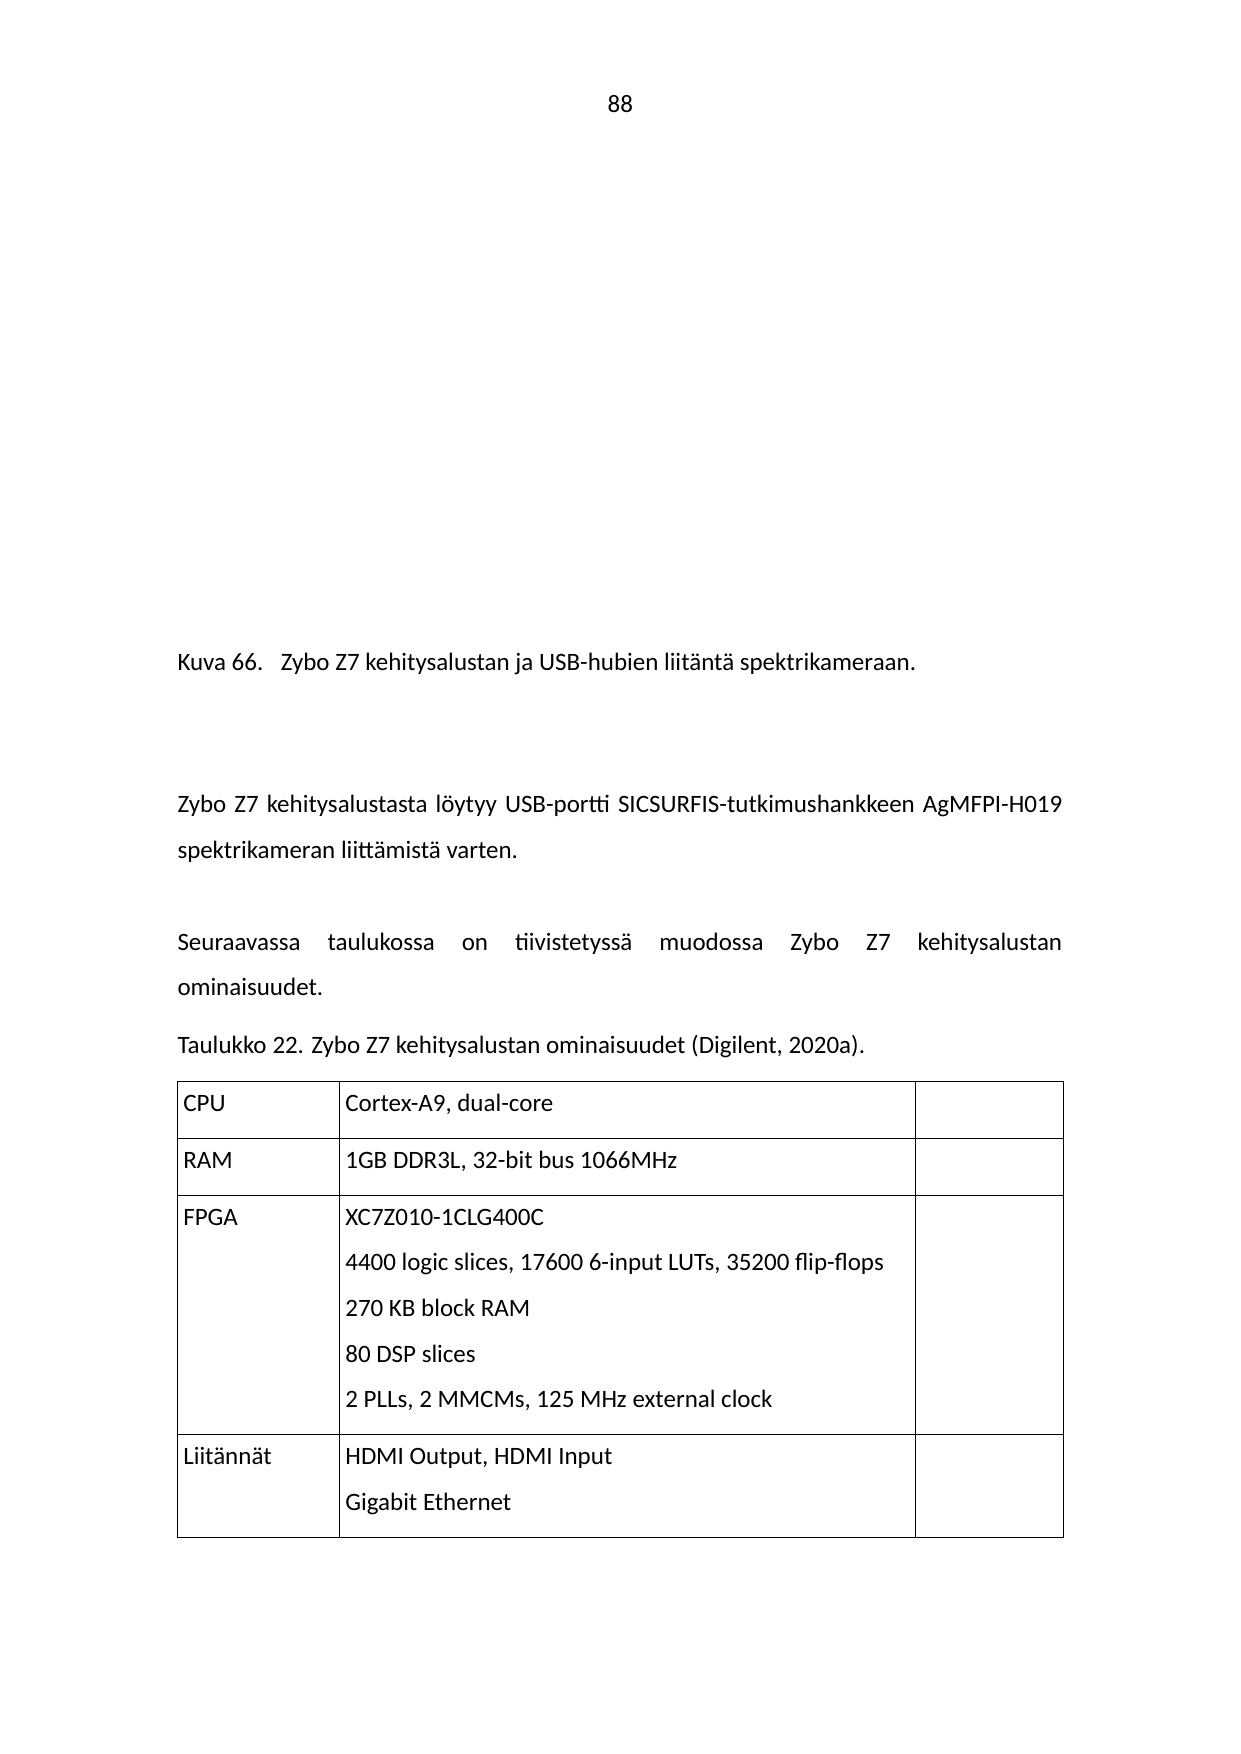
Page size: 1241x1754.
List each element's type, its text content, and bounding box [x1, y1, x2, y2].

table_cell FPGA [178, 1196, 339, 1434]
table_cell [340, 1435, 915, 1537]
table_header [916, 1082, 1063, 1138]
table_cell XC7Z010-1CLG400C 4400 logic slices, 17600 6-input LUTs, 35200 flip-flops 270 KB block RAM 80 DSP slices 2 PLLs, 2 MMCMs, 125 MHz external clock [340, 1196, 915, 1434]
table_header Cortex-A9, dual-core [340, 1082, 915, 1138]
text Kuva 66. Zybo Z7 kehitysalustan ja USB-hubien liitäntä spektrikameraan. [177, 646, 1063, 676]
table_cell Liitännät [178, 1435, 339, 1537]
table_cell [916, 1139, 1063, 1194]
table_cell [916, 1435, 1063, 1537]
text Taulukko 22. Zybo Z7 kehitysalustan ominaisuudet (Digilent, 2020a). [177, 1029, 1063, 1060]
table_cell RAM [178, 1139, 339, 1194]
text Seuraavassa taulukossa on tiivistetyssä muodossa Zybo Z7 kehitysalustan ominaisuudet. [177, 926, 1063, 1002]
table_header CPU [178, 1082, 339, 1138]
table_cell 1GB DDR3L, 32-bit bus 1066MHz [340, 1139, 915, 1194]
table_cell [916, 1196, 1063, 1434]
text Zybo Z7 kehitysalustasta löytyy USB-portti SICSURFIS-tutkimushankkeen AgMFPI-H019 spektrikameran liittämistä varten. [177, 788, 1063, 865]
